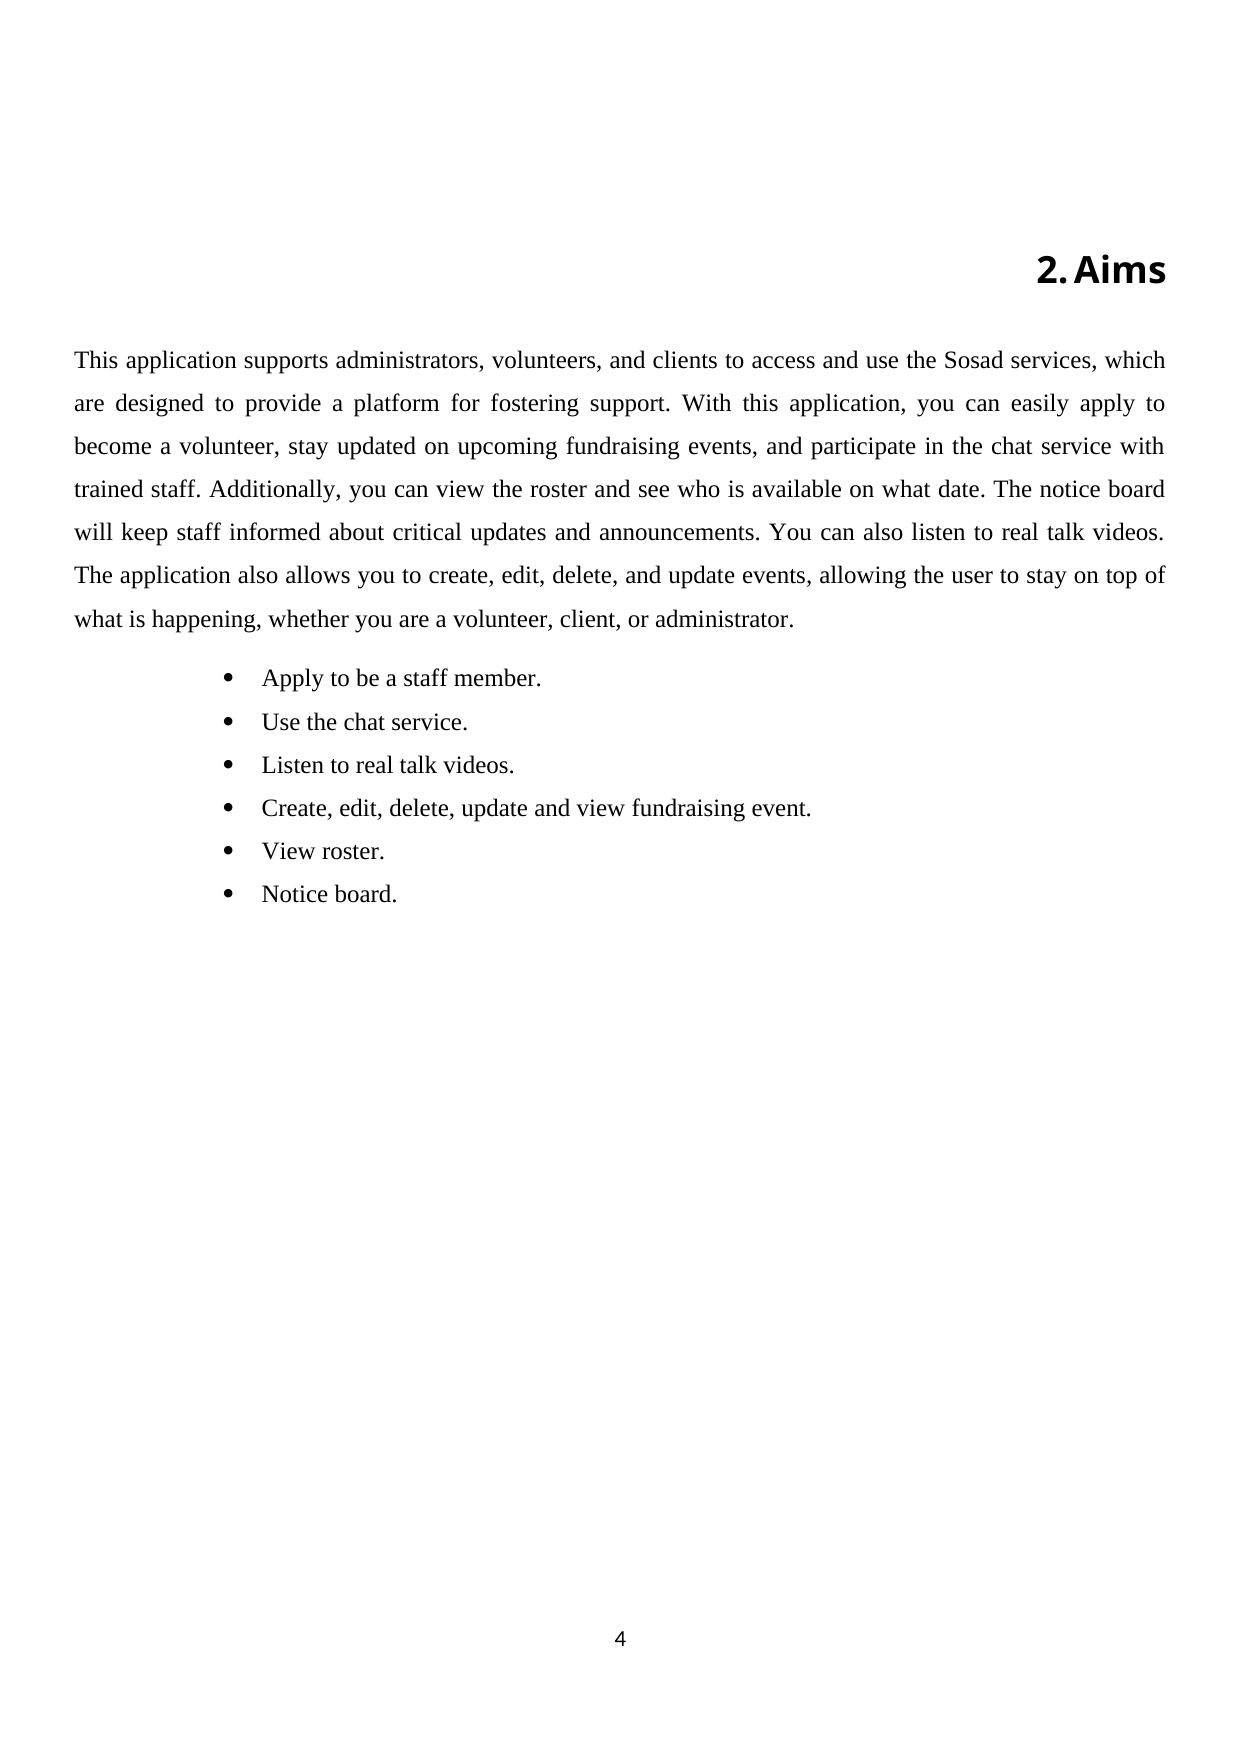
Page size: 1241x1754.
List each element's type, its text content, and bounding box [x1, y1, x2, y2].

list View roster. [224, 836, 1166, 865]
list Listen to real talk videos. [224, 750, 1166, 778]
list Use the chat service. [224, 707, 1166, 735]
list Apply to be a staff member. [224, 663, 1166, 692]
list Create, edit, delete, update and view fundraising event. [224, 793, 1166, 822]
text This application supports administrators, volunteers, and clients to access and use the Sosad services, which are designed to provide a platform for fostering support. With this application, you can easily apply to become a volunteer, stay updated on upcoming fundraising events, and participate in the chat service with trained staff. Additionally, you can view the roster and see who is available on what date. The notice board will keep staff informed about critical updates and announcements. You can also listen to real talk videos. The application also allows you to create, edit, delete, and update events, allowing the user to stay on top of what is happening, whether you are a volunteer, client, or administrator. [74, 345, 1166, 632]
subtitle Aims [111, 243, 1166, 294]
list Notice board. [224, 879, 1166, 908]
